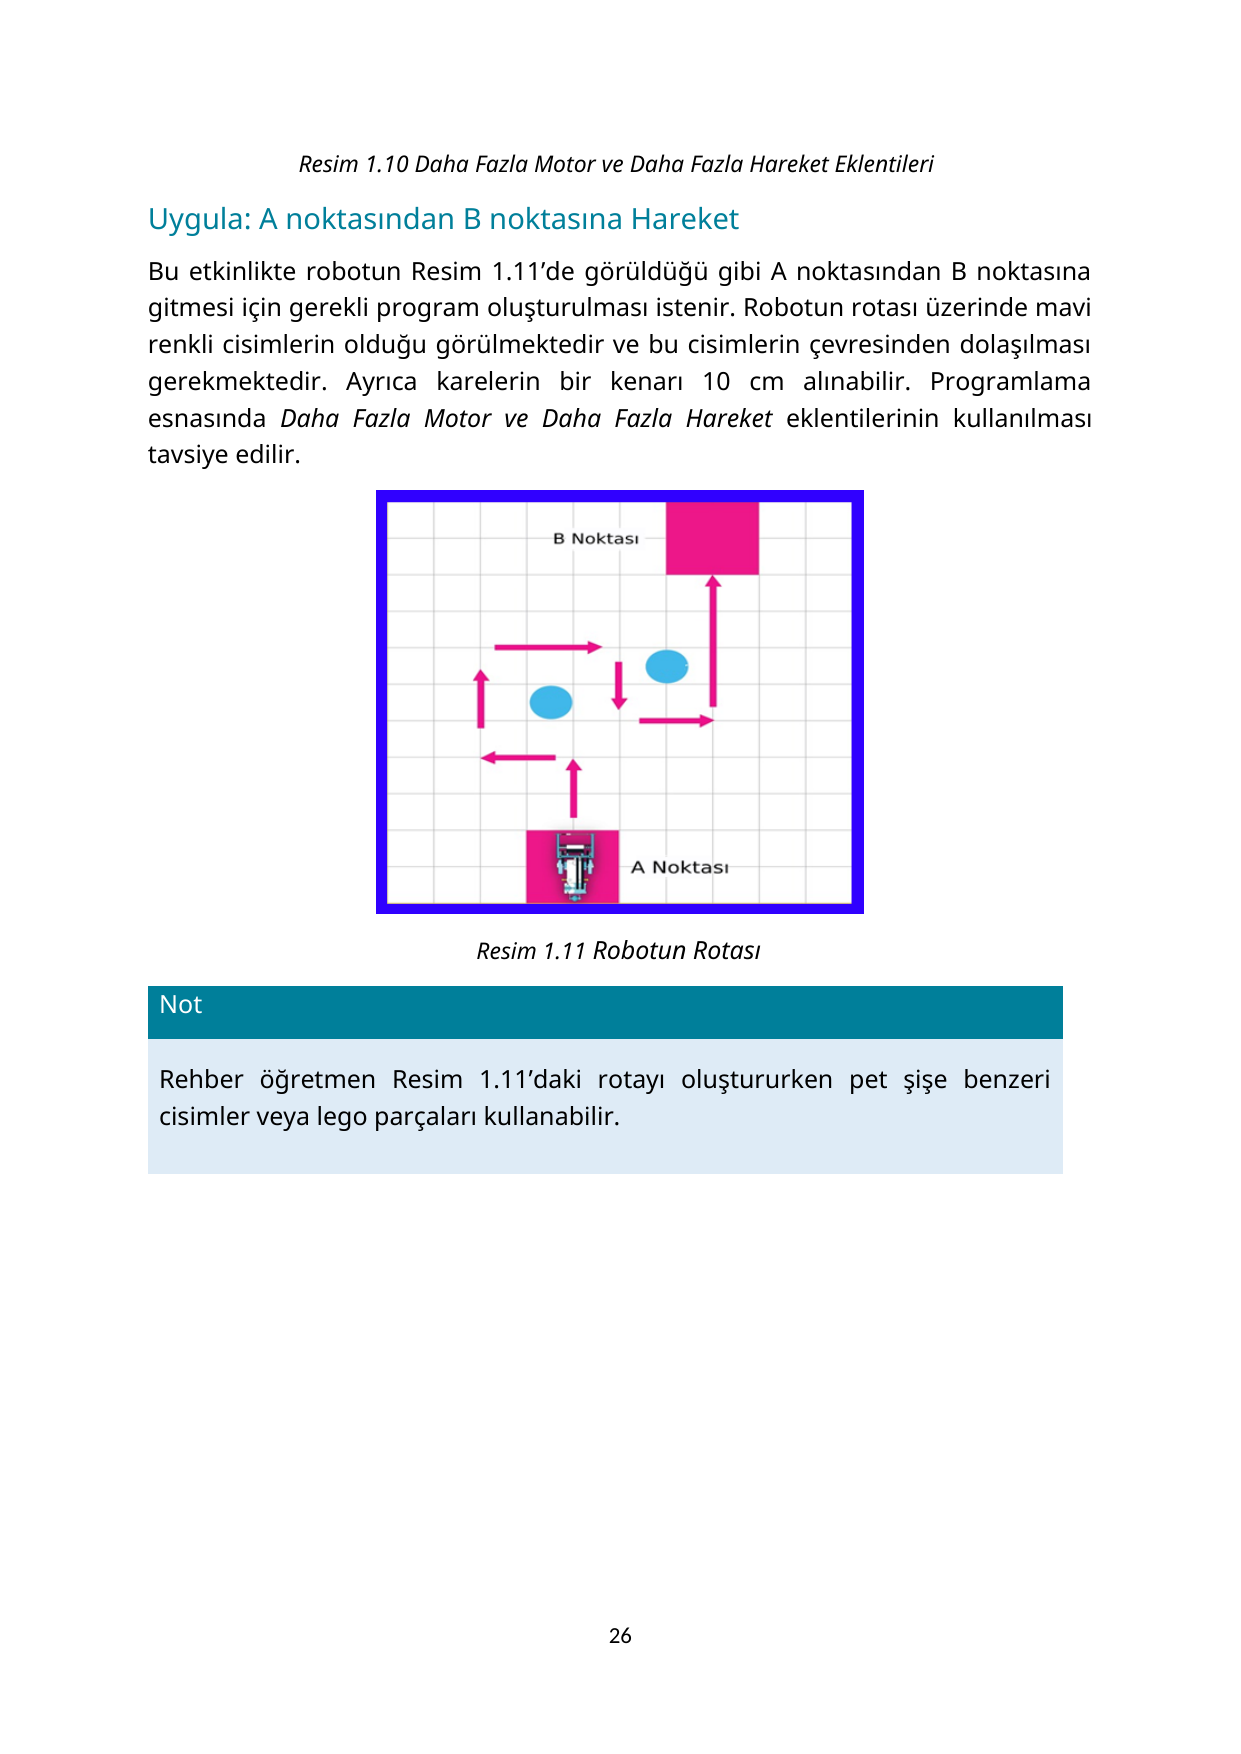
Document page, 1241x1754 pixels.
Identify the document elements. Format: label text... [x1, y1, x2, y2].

subtitle Uygula: A noktasından B noktasına Hareket [148, 198, 1093, 238]
picture [376, 490, 864, 914]
text Resim 1.11 Robotun Rotası [148, 933, 1093, 967]
table_header Not [148, 986, 1063, 1039]
text Resim 1.10 Daha Fazla Motor ve Daha Fazla Hareket Eklentileri [148, 148, 1093, 179]
text Bu etkinlikte robotun Resim 1.11’de görüldüğü gibi A noktasından B noktasına gitmesi için gerekli program oluşturulması istenir. Robotun rotası üzerinde mavi renkli cisimlerin olduğu görülmektedir ve bu cisimlerin çevresinden dolaşılması gerekmektedir. Ayrıca karelerin bir kenarı 10 cm alınabilir. Programlama esnasında Daha Fazla Motor ve Daha Fazla Hareket eklentilerinin kullanılması tavsiye edilir. [148, 253, 1093, 471]
table_cell Rehber öğretmen Resim 1.11’daki rotayı oluştururken pet şişe benzeri cisimler veya lego parçaları kullanabilir. [148, 1039, 1063, 1174]
